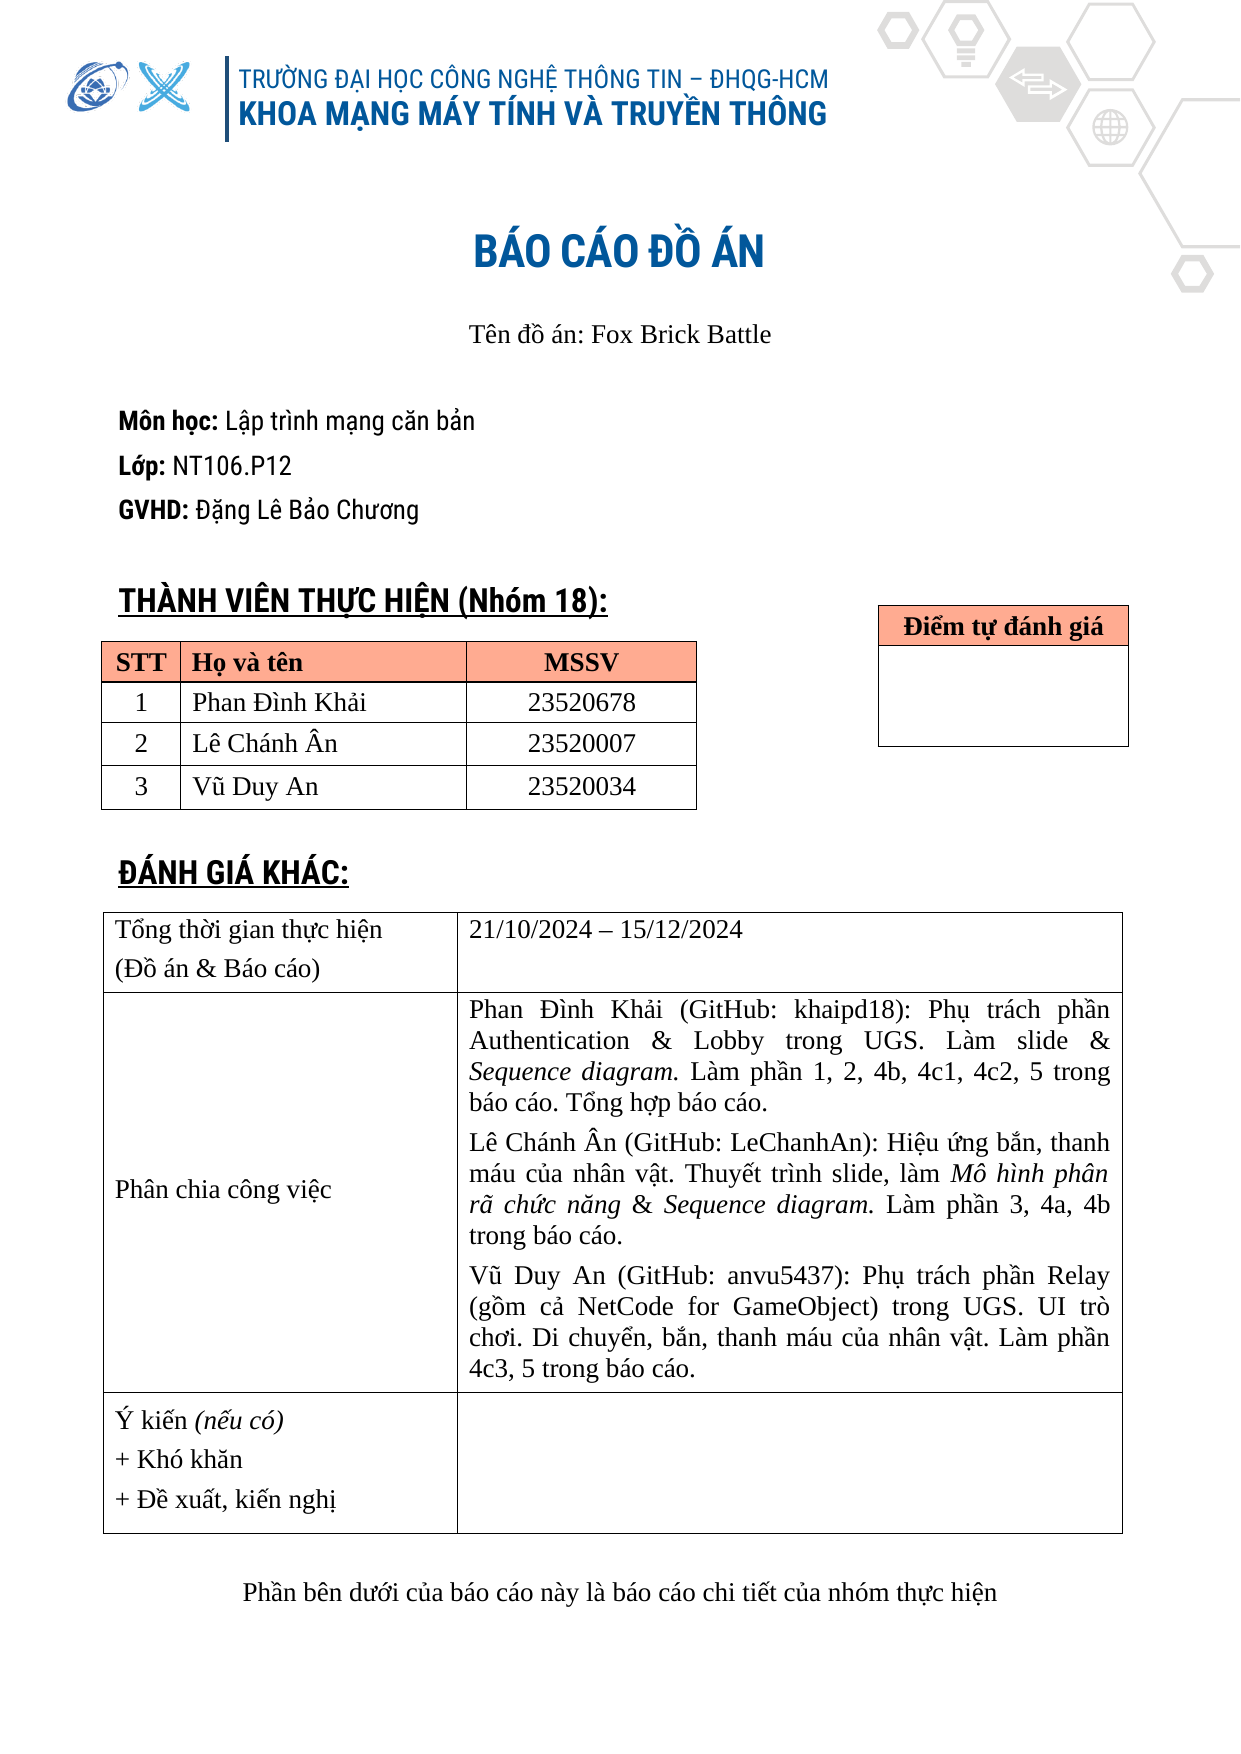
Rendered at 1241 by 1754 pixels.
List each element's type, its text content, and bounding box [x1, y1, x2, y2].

table_header MSSV [467, 642, 696, 681]
table_cell Phân chia công việc [104, 993, 457, 1392]
table_header Tổng thời gian thực hiện (Đồ án & Báo cáo) [104, 913, 457, 992]
list THÀNH VIÊN THỰC HIỆN (Nhóm 18): [118, 582, 1122, 621]
table_cell 3 [102, 766, 180, 808]
table_header 21/10/2024 – 15/12/2024 [458, 913, 1122, 992]
table_cell 23520678 [467, 683, 696, 722]
table_cell Phan Đình Khải [181, 683, 466, 722]
text Lớp: NT106.P12 [118, 450, 1122, 482]
title BÁO CÁO ĐỒ ÁN [118, 225, 1122, 279]
list ĐÁNH GIÁ KHÁC: [118, 853, 1122, 892]
table_cell 23520007 [467, 723, 696, 765]
table_cell Vũ Duy An [181, 766, 466, 808]
picture [133, 57, 196, 117]
table_cell Lê Chánh Ân [181, 723, 466, 765]
picture [64, 56, 132, 117]
table_cell [458, 1393, 1122, 1533]
table_cell Ý kiến (nếu có) + Khó khăn + Đề xuất, kiến nghị [104, 1393, 457, 1533]
text Phần bên dưới của báo cáo này là báo cáo chi tiết của nhóm thực hiện [118, 1576, 1122, 1607]
table_header STT [102, 642, 180, 681]
table_cell Phan Đình Khải (GitHub: khaipd18): Phụ trách phần Authentication & Lobby trong UGS. Làm slide & Sequence diagram. Làm phần 1, 2, 4b, 4c1, 4c2, 5 trong báo cáo. Tổng hợp báo cáo. Lê Chánh Ân (GitHub: LeChanhAn): Hiệu ứng bắn, thanh máu của nhân vật. Thuyết trình slide, làm Mô hình phân rã chức năng & Sequence diagram. Làm phần 3, 4a, 4b trong báo cáo. Vũ Duy An (GitHub: anvu5437): Phụ trách phần Relay (gồm cả NetCode for GameObject) trong UGS. UI trò chơi. Di chuyển, bắn, thanh máu của nhân vật. Làm phần 4c3, 5 trong báo cáo. [458, 993, 1122, 1392]
table_cell [879, 646, 1128, 746]
table_cell 1 [102, 683, 180, 722]
text GVHD: Đặng Lê Bảo Chương [118, 494, 1122, 526]
text Môn học: Lập trình mạng căn bản [118, 406, 1122, 437]
table_header Điểm tự đánh giá [879, 606, 1128, 645]
table_cell 23520034 [467, 766, 696, 808]
table_header Họ và tên [181, 642, 466, 681]
table_cell 2 [102, 723, 180, 765]
